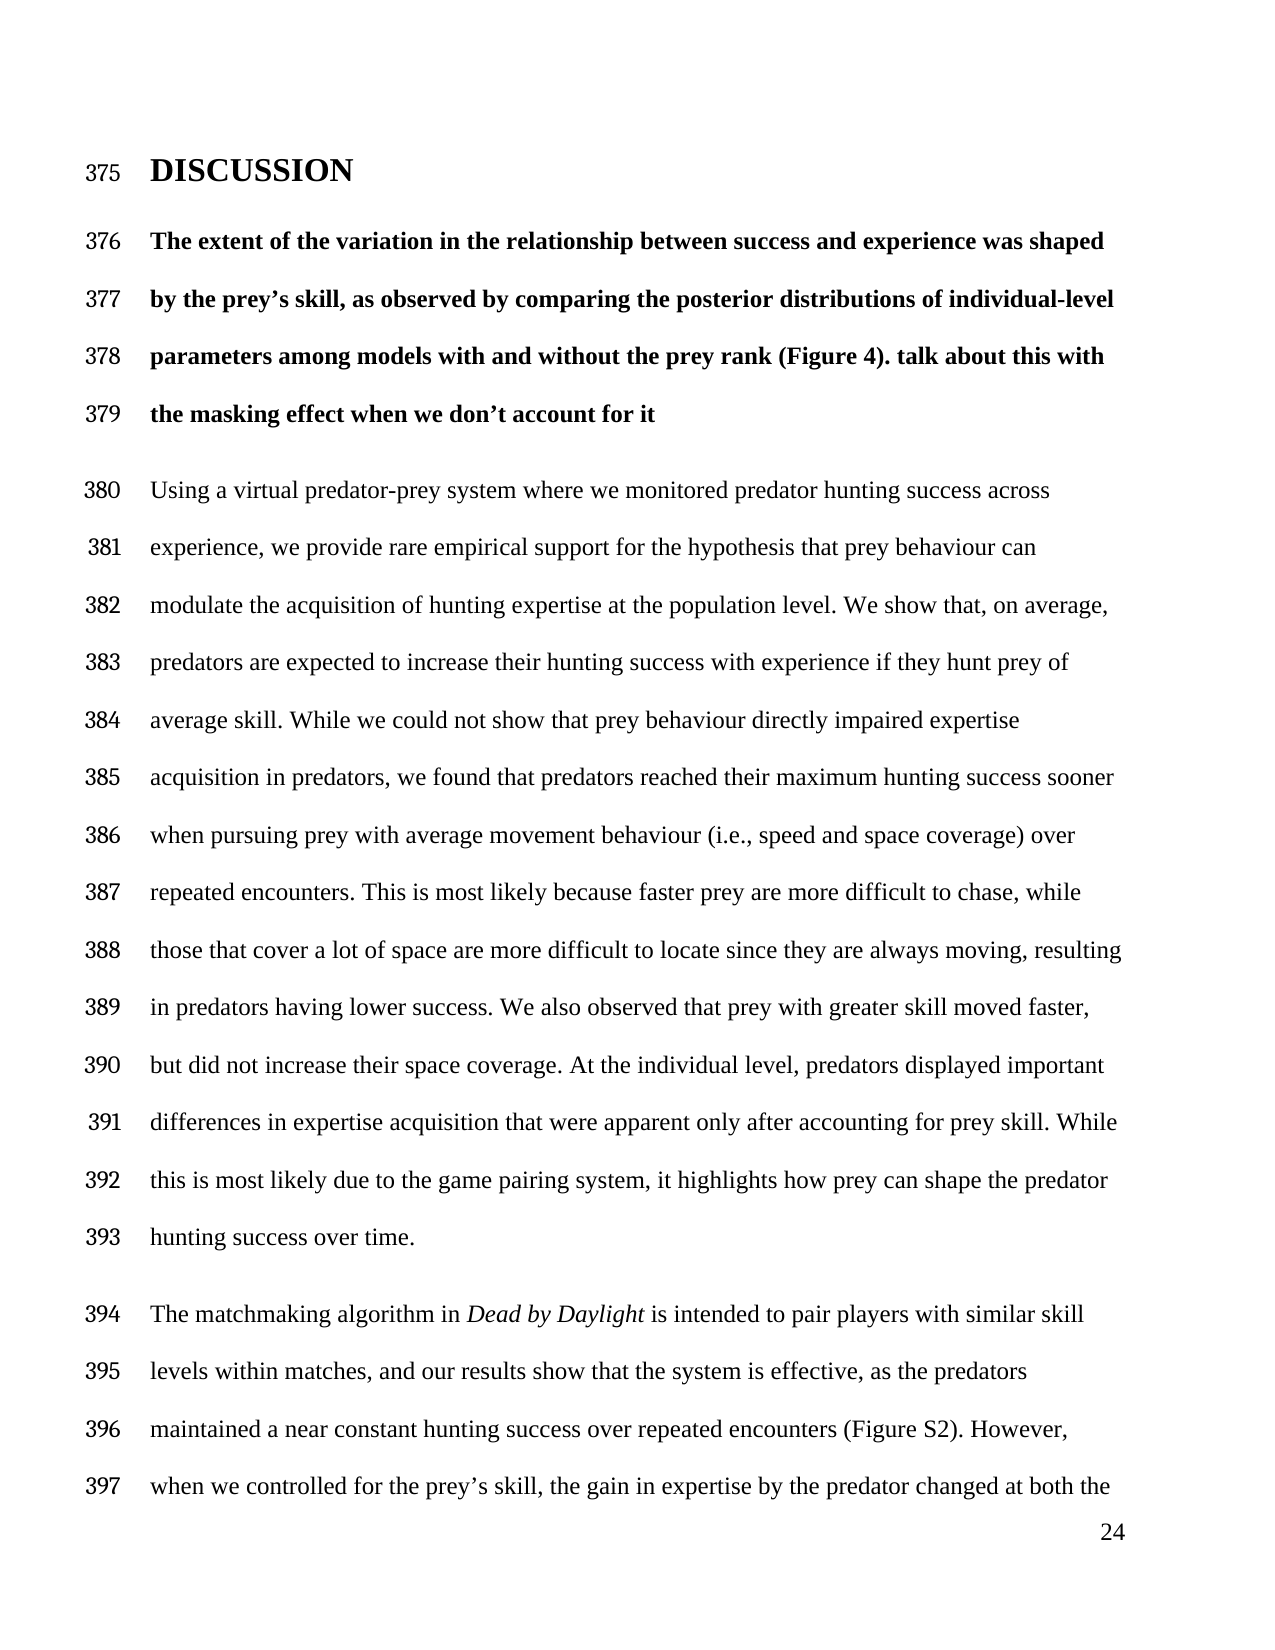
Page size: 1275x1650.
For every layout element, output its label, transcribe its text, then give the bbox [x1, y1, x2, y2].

text Using a virtual predator-prey system where we monitored predator hunting success across experience, we provide rare empirical support for the hypothesis that prey behaviour can modulate the acquisition of hunting expertise at the population level. We show that, on average, predators are expected to increase their hunting success with experience if they hunt prey of average skill. While we could not show that prey behaviour directly impaired expertise acquisition in predators, we found that predators reached their maximum hunting success sooner when pursuing prey with average movement behaviour (i.e., speed and space coverage) over repeated encounters. This is most likely because faster prey are more difficult to chase, while those that cover a lot of space are more difficult to locate since they are always moving, resulting in predators having lower success. We also observed that prey with greater skill moved faster, but did not increase their space coverage. At the individual level, predators displayed important differences in expertise acquisition that were apparent only after accounting for prey skill. While this is most likely due to the game pairing system, it highlights how prey can shape the predator hunting success over time. [150, 475, 1125, 1251]
text The extent of the variation in the relationship between success and experience was shaped by the prey’s skill, as observed by comparing the posterior distributions of individual-level parameters among models with and without the prey rank (Figure 4). talk about this with the masking effect when we don’t account for it [150, 226, 1125, 427]
subtitle DISCUSSION [150, 150, 1125, 188]
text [150, 1299, 1125, 1500]
